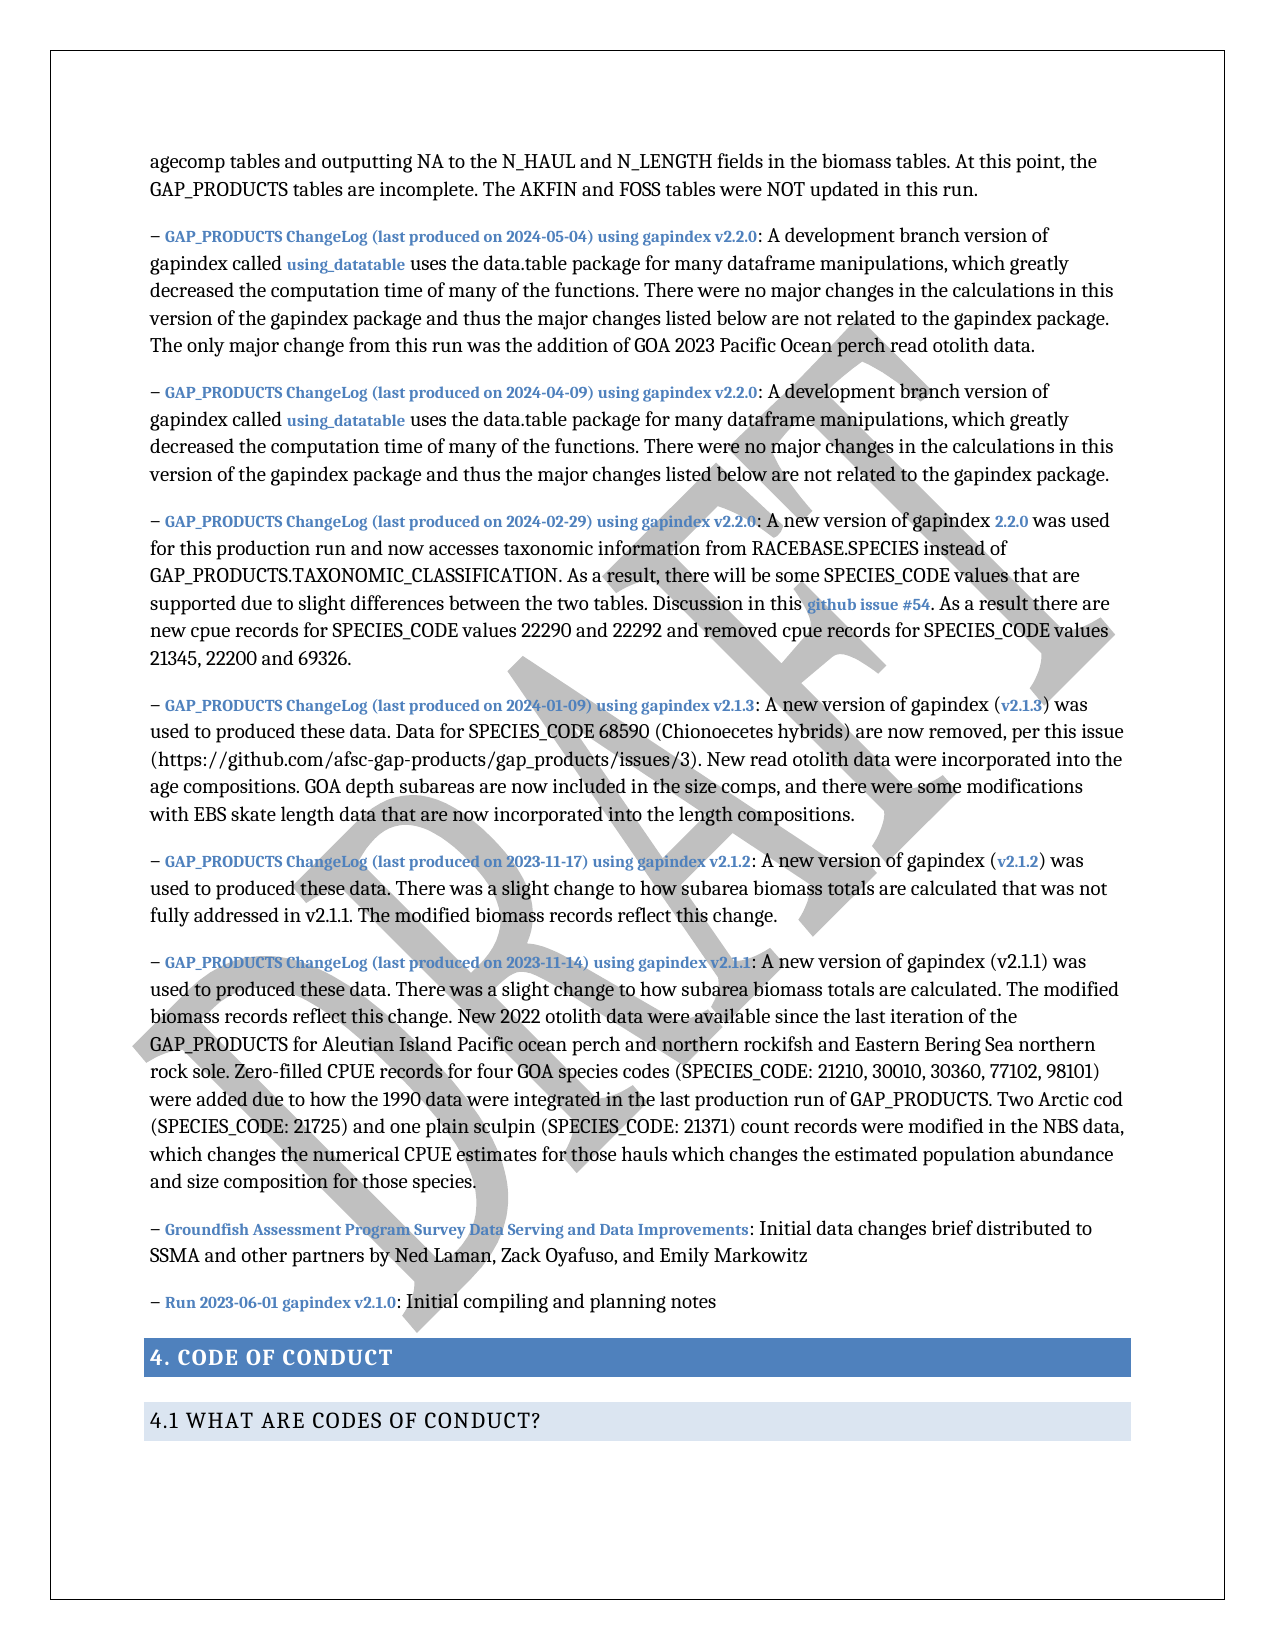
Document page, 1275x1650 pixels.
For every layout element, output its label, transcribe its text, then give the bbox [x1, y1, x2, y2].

subtitle 4. Code of Conduct [150, 1345, 1125, 1371]
text – GAP_PRODUCTS ChangeLog (last produced on 2024-01-09) using gapindex v2.1.3: A new version of gapindex (v2.1.3) was used to produced these data. Data for SPECIES_CODE 68590 (Chionoecetes hybrids) are now removed, per this issue (https://github.com/afsc-gap-products/gap_products/issues/3). New read otolith data were incorporated into the age compositions. GOA depth subareas are now included in the size comps, and there were some modifications with EBS skate length data that are now incorporated into the length compositions. [150, 692, 1125, 826]
text – GAP_PRODUCTS ChangeLog (last produced on 2023-11-17) using gapindex v2.1.2: A new version of gapindex (v2.1.2) was used to produced these data. There was a slight change to how subarea biomass totals are calculated that was not fully addressed in v2.1.1. The modified biomass records reflect this change. [150, 849, 1125, 928]
text – GAP_PRODUCTS ChangeLog (last produced on 2023-11-14) using gapindex v2.1.1: A new version of gapindex (v2.1.1) was used to produced these data. There was a slight change to how subarea biomass totals are calculated. The modified biomass records reflect this change. New 2022 otolith data were available since the last iteration of the GAP_PRODUCTS for Aleutian Island Pacific ocean perch and northern rockifsh and Eastern Bering Sea northern rock sole. Zero-filled CPUE records for four GOA species codes (SPECIES_CODE: 21210, 30010, 30360, 77102, 98101) were added due to how the 1990 data were integrated in the last production run of GAP_PRODUCTS. Two Arctic cod (SPECIES_CODE: 21725) and one plain sculpin (SPECIES_CODE: 21371) count records were modified in the NBS data, which changes the numerical CPUE estimates for those hauls which changes the estimated population abundance and size composition for those species. [150, 950, 1125, 1194]
text – GAP_PRODUCTS ChangeLog (last produced on 2024-05-04) using gapindex v2.2.0: A development branch version of gapindex called using_datatable uses the data.table package for many dataframe manipulations, which greatly decreased the computation time of many of the functions. There were no major changes in the calculations in this version of the gapindex package and thus the major changes listed below are not related to the gapindex package. The only major change from this run was the addition of GOA 2023 Pacific Ocean perch read otolith data. [150, 224, 1125, 358]
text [150, 150, 1125, 201]
subtitle 4.1 What are Codes of Conduct? [150, 1408, 1125, 1434]
text – GAP_PRODUCTS ChangeLog (last produced on 2024-04-09) using gapindex v2.2.0: A development branch version of gapindex called using_datatable uses the data.table package for many dataframe manipulations, which greatly decreased the computation time of many of the functions. There were no major changes in the calculations in this version of the gapindex package and thus the major changes listed below are not related to the gapindex package. [150, 380, 1125, 486]
text – GAP_PRODUCTS ChangeLog (last produced on 2024-02-29) using gapindex v2.2.0: A new version of gapindex 2.2.0 was used for this production run and now accesses taxonomic information from RACEBASE.SPECIES instead of GAP_PRODUCTS.TAXONOMIC_CLASSIFICATION. As a result, there will be some SPECIES_CODE values that are supported due to slight differences between the two tables. Discussion in this github issue #54. As a result there are new cpue records for SPECIES_CODE values 22290 and 22292 and removed cpue records for SPECIES_CODE values 21345, 22200 and 69326. [150, 509, 1125, 670]
text – Groundfish Assessment Program Survey Data Serving and Data Improvements: Initial data changes brief distributed to SSMA and other partners by Ned Laman, Zack Oyafuso, and Emily Markowitz [150, 1216, 1125, 1268]
text – Run 2023-06-01 gapindex v2.1.0: Initial compiling and planning notes [150, 1290, 1125, 1314]
